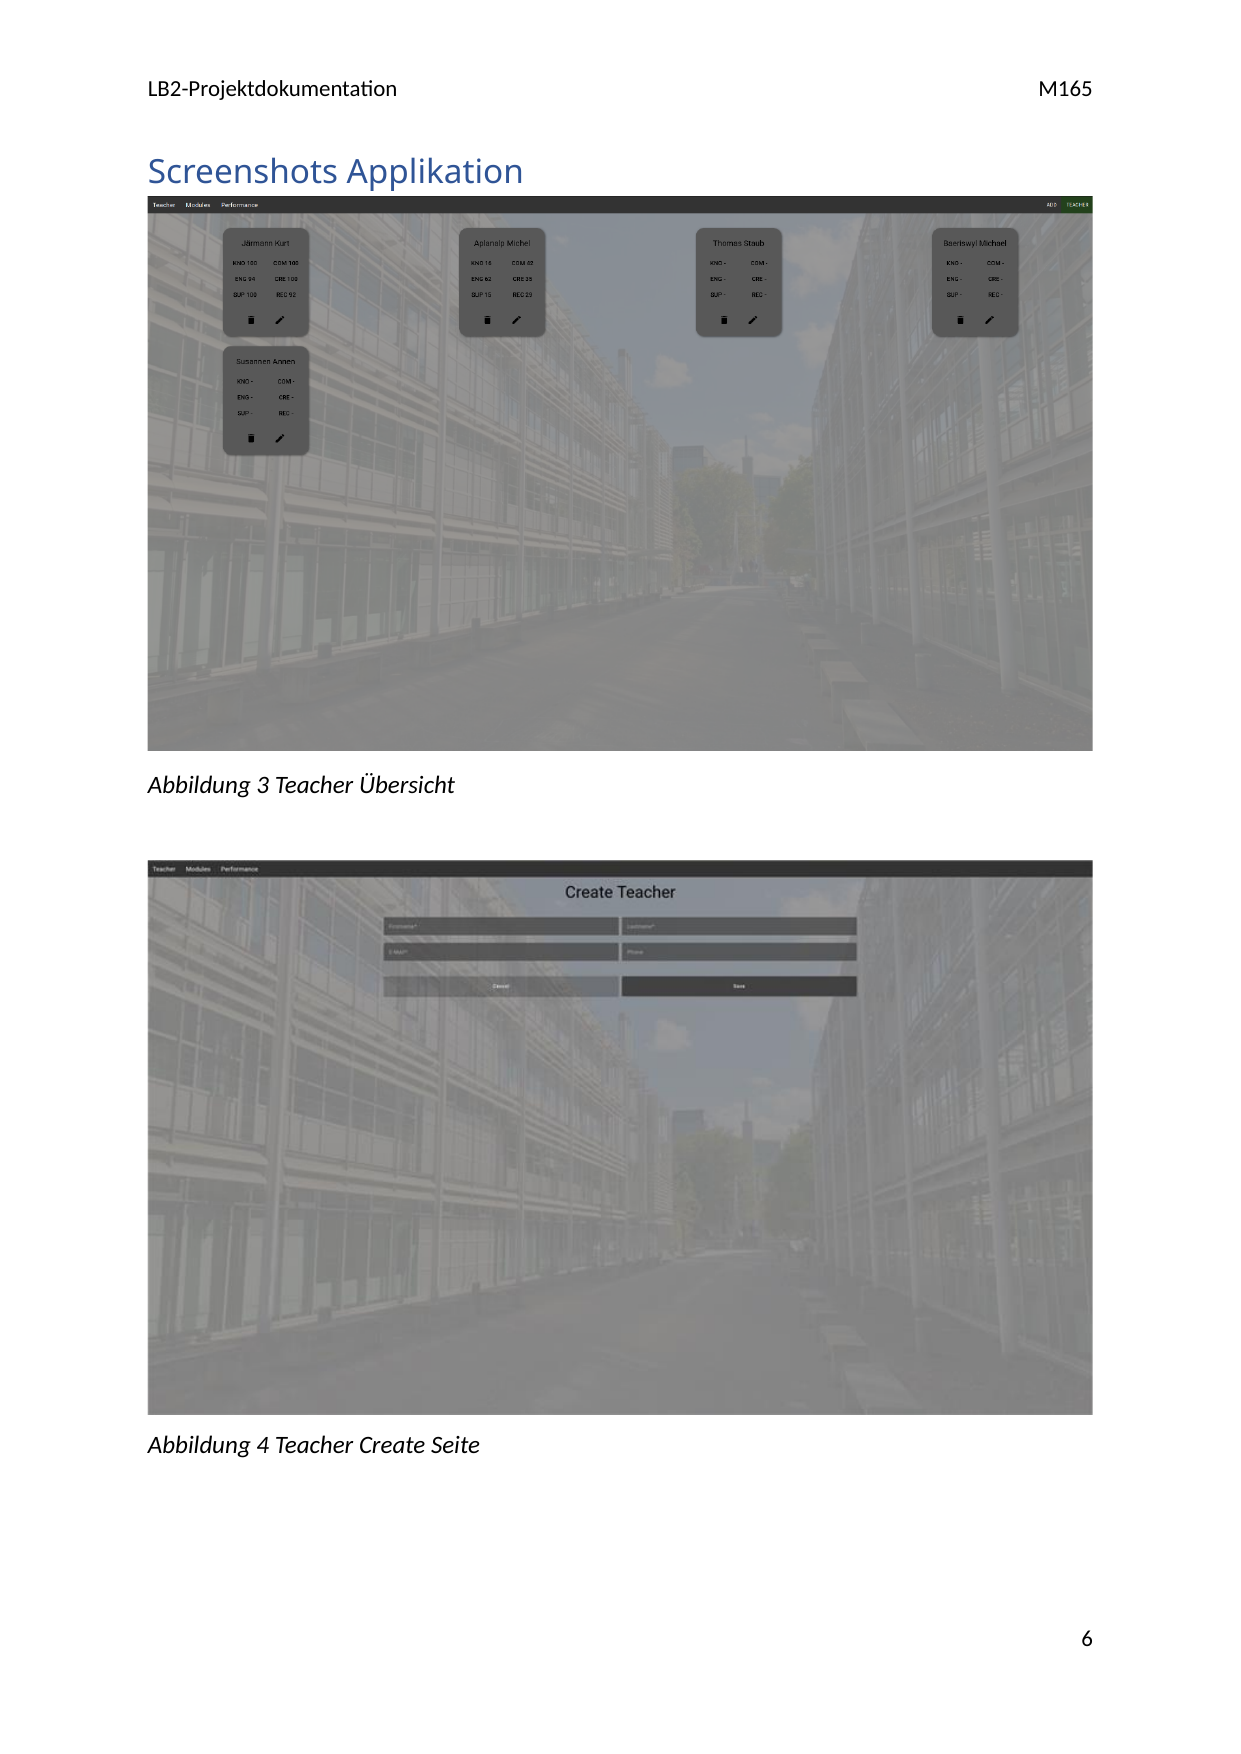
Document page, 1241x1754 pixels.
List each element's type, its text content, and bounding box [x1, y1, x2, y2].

subtitle Screenshots Applikation [148, 148, 1093, 193]
picture [147, 196, 1093, 751]
picture [147, 860, 1093, 1415]
